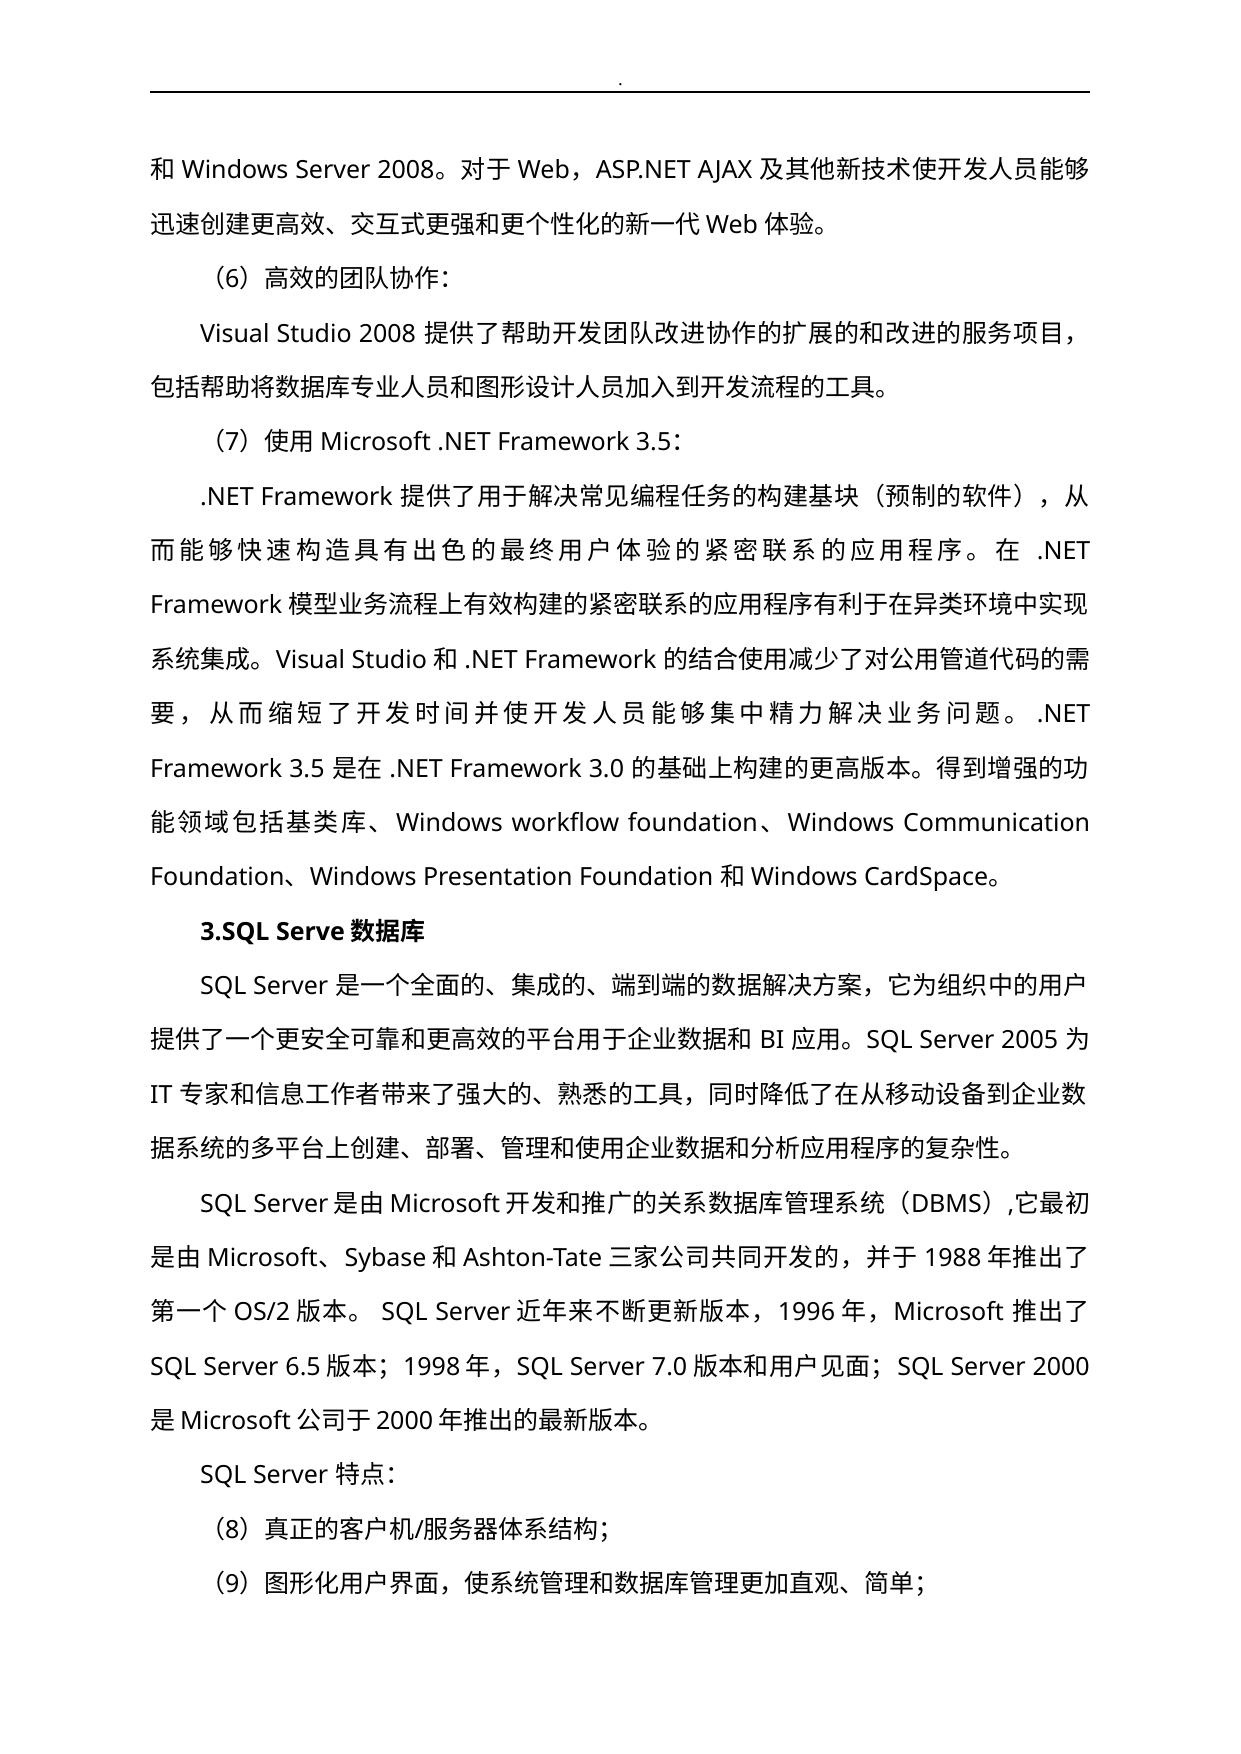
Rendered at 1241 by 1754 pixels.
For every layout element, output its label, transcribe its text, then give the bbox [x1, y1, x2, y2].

text .NET Framework 提供了用于解决常见编程任务的构建基块（预制的软件），从而能够快速构造具有出色的最终用户体验的紧密联系的应用程序。在 .NET Framework 模型业务流程上有效构建的紧密联系的应用程序有利于在异类环境中实现系统集成。Visual Studio 和 .NET Framework 的结合使用减少了对公用管道代码的需要，从而缩短了开发时间并使开发人员能够集中精力解决业务问题。.NET Framework 3.5 是在 .NET Framework 3.0 的基础上构建的更高版本。得到增强的功能领域包括基类库、Windows workflow foundation、Windows Communication Foundation、Windows Presentation Foundation 和 Windows CardSpace。 [150, 476, 1090, 893]
text SQL Server 特点： [150, 1455, 1090, 1491]
list 使用 Microsoft .NET Framework 3.5： [150, 422, 1090, 458]
list 高效的团队协作： [150, 259, 1090, 295]
text SQL Server 是一个全面的、集成的、端到端的数据解决方案，它为组织中的用户提供了一个更安全可靠和更高效的平台用于企业数据和 BI 应用。SQL Server 2005 为 IT 专家和信息工作者带来了强大的、熟悉的工具，同时降低了在从移动设备到企业数据系统的多平台上创建、部署、管理和使用企业数据和分析应用程序的复杂性。 [150, 966, 1090, 1165]
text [150, 150, 1090, 241]
list 图形化用户界面，使系统管理和数据库管理更加直观、简单； [150, 1564, 1090, 1600]
list 真正的客户机/服务器体系结构； [150, 1509, 1090, 1546]
text Visual Studio 2008 提供了帮助开发团队改进协作的扩展的和改进的服务项目，包括帮助将数据库专业人员和图形设计人员加入到开发流程的工具。 [150, 313, 1090, 404]
text SQL Server是由Microsoft开发和推广的关系数据库管理系统（DBMS）,它最初是由Microsoft、Sybase和Ashton-Tate三家公司共同开发的，并于1988年推出了第一个OS/2版本。 SQL Server近年来不断更新版本，1996年，Microsoft 推出了SQL Server 6.5版本；1998年，SQL Server 7.0版本和用户见面；SQL Server 2000是Microsoft公司于2000年推出的最新版本。 [150, 1183, 1090, 1437]
text 3.SQL Serve数据库 [150, 911, 1090, 947]
